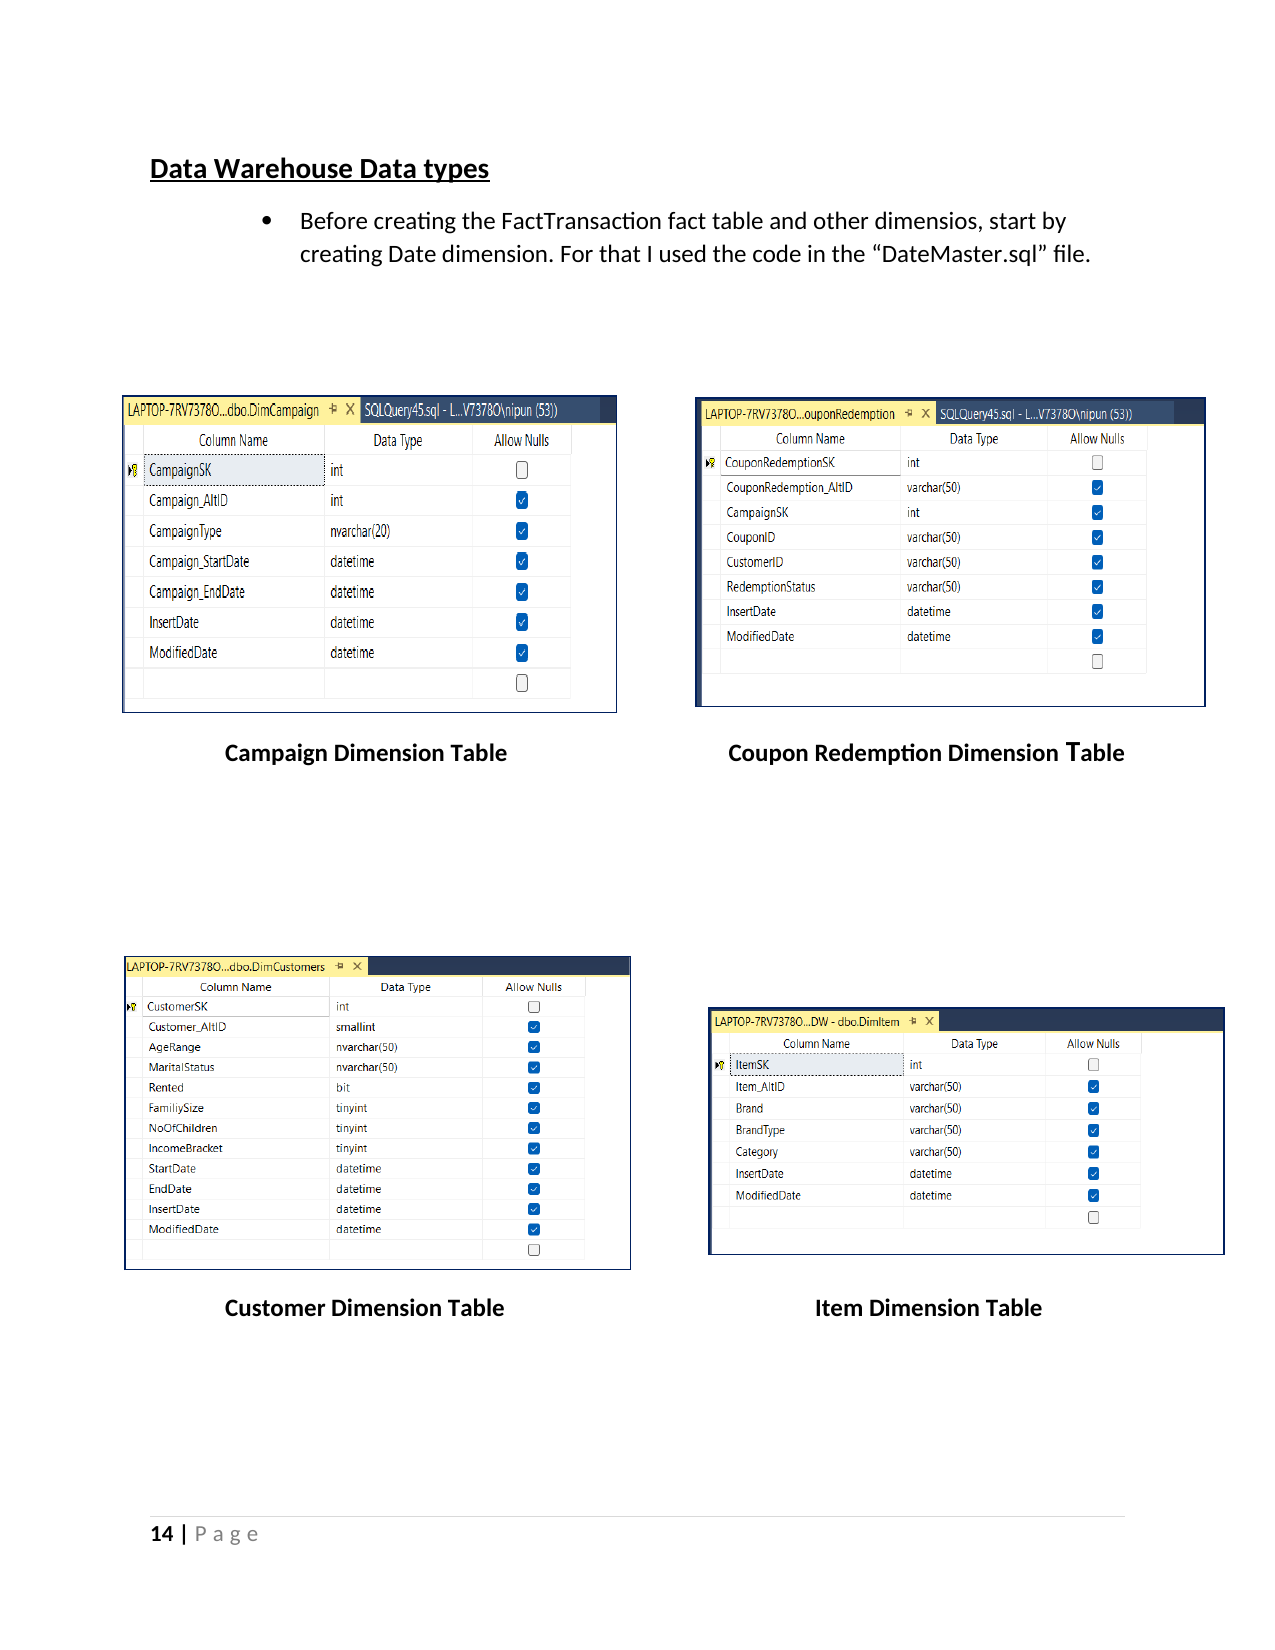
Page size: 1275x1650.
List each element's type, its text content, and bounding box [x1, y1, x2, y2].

text Customer Dimension Table Item Dimension Table [150, 1046, 1125, 1322]
list Before creating the FactTransaction fact table and other dimensios, start by creating Date dimension. For that I used the code in the “DateMaster.sql” file. [262, 205, 1125, 268]
picture [123, 397, 616, 712]
picture [710, 1009, 1223, 1254]
text Data Warehouse Data types [150, 150, 1125, 186]
picture [126, 957, 630, 1269]
picture [697, 399, 1204, 706]
